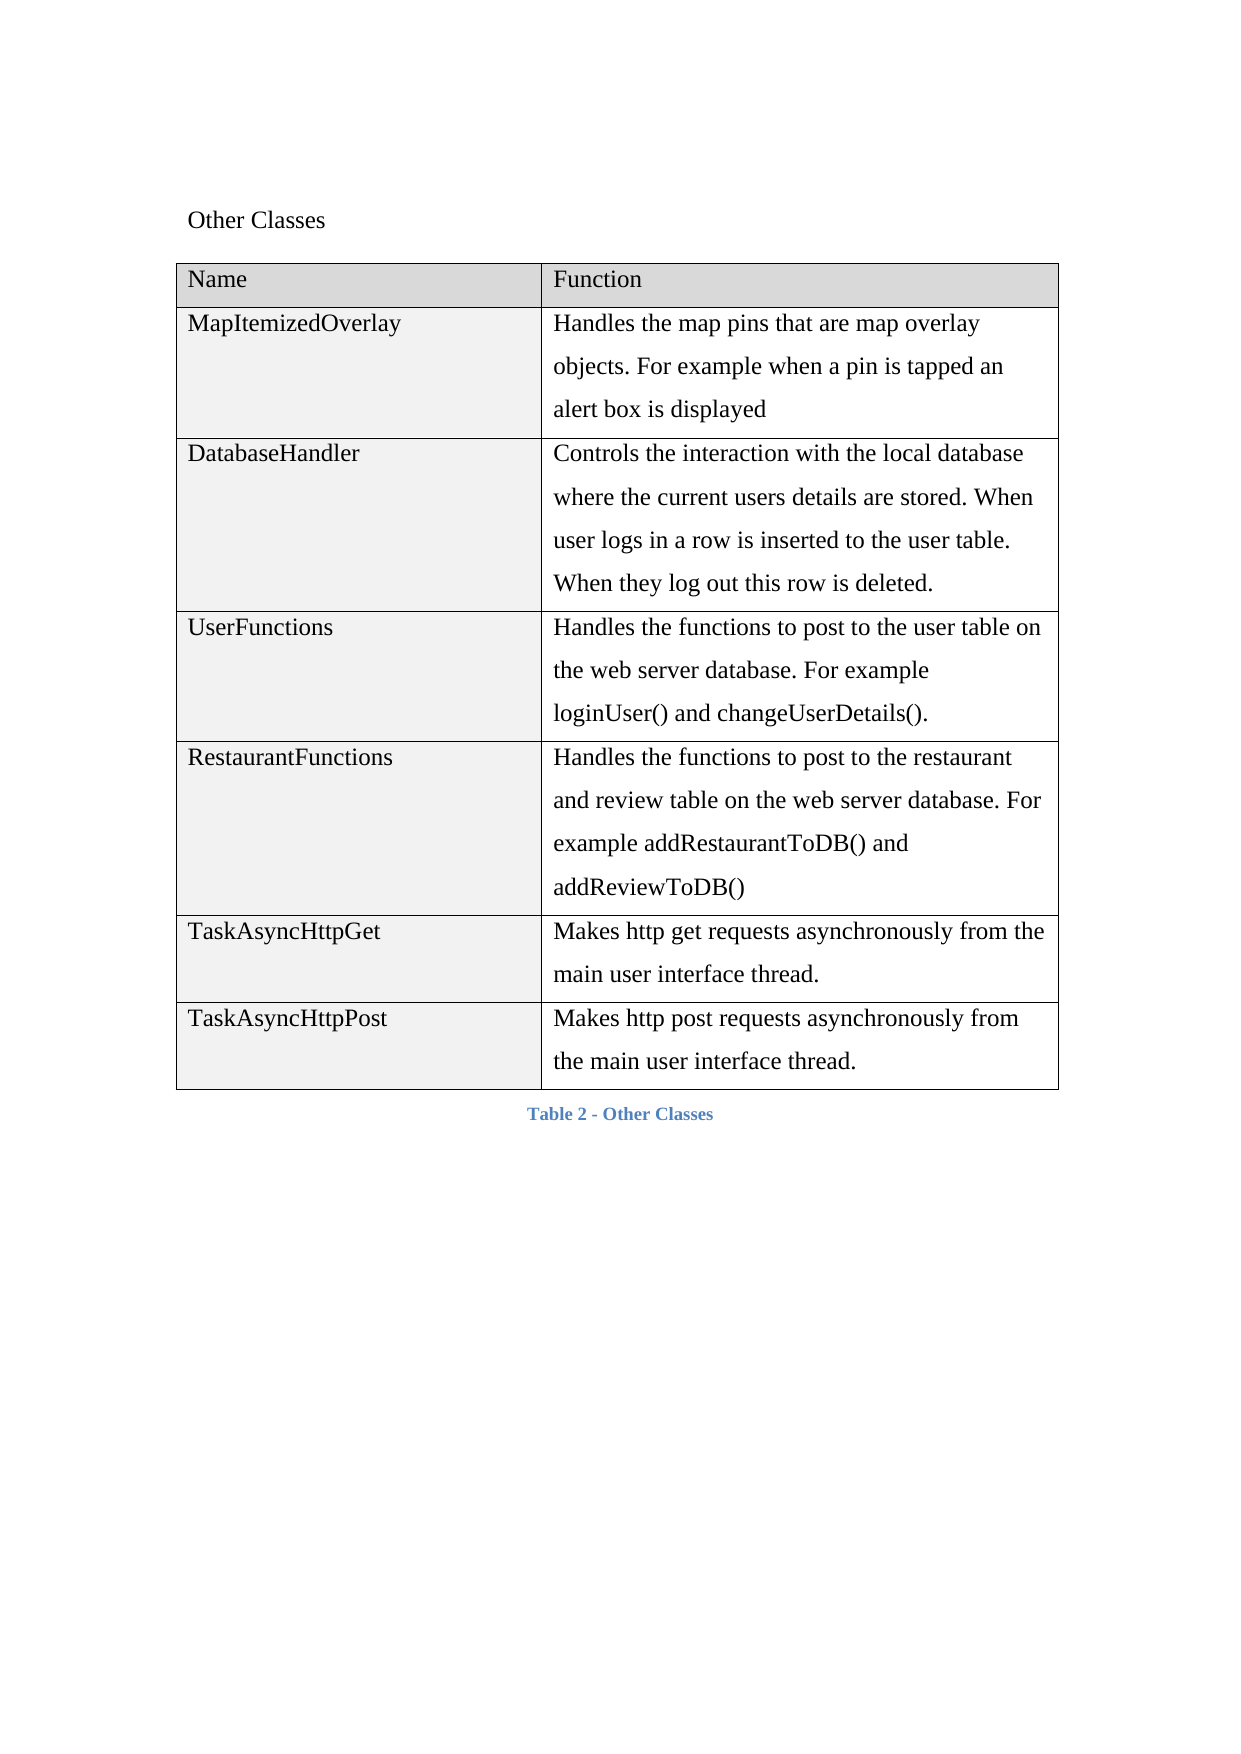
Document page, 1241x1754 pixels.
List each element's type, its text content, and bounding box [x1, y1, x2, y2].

table_cell Controls the interaction with the local database where the current users details are stored. When user logs in a row is inserted to the user table. When they log out this row is deleted. [542, 439, 1058, 611]
table_cell TaskAsyncHttpGet [177, 916, 541, 1002]
table_cell DatabaseHandler [177, 439, 541, 611]
table_cell MapItemizedOverlay [177, 308, 541, 437]
table_cell Makes http get requests asynchronously from the main user interface thread. [542, 916, 1058, 1002]
table_header Name [177, 264, 541, 307]
table_cell Makes http post requests asynchronously from the main user interface thread. [542, 1003, 1058, 1089]
table_cell TaskAsyncHttpPost [177, 1003, 541, 1089]
table_cell Handles the functions to post to the user table on the web server database. For example loginUser() and changeUserDetails(). [542, 612, 1058, 741]
table_cell UserFunctions [177, 612, 541, 741]
table_header Function [542, 264, 1058, 307]
text Other Classes [187, 206, 1053, 234]
table_cell Handles the functions to post to the restaurant and review table on the web server database. For example addRestaurantToDB() and addReviewToDB() [542, 742, 1058, 915]
table_cell RestaurantFunctions [177, 742, 541, 915]
table_cell Handles the map pins that are map overlay objects. For example when a pin is tapped an alert box is displayed [542, 308, 1058, 437]
